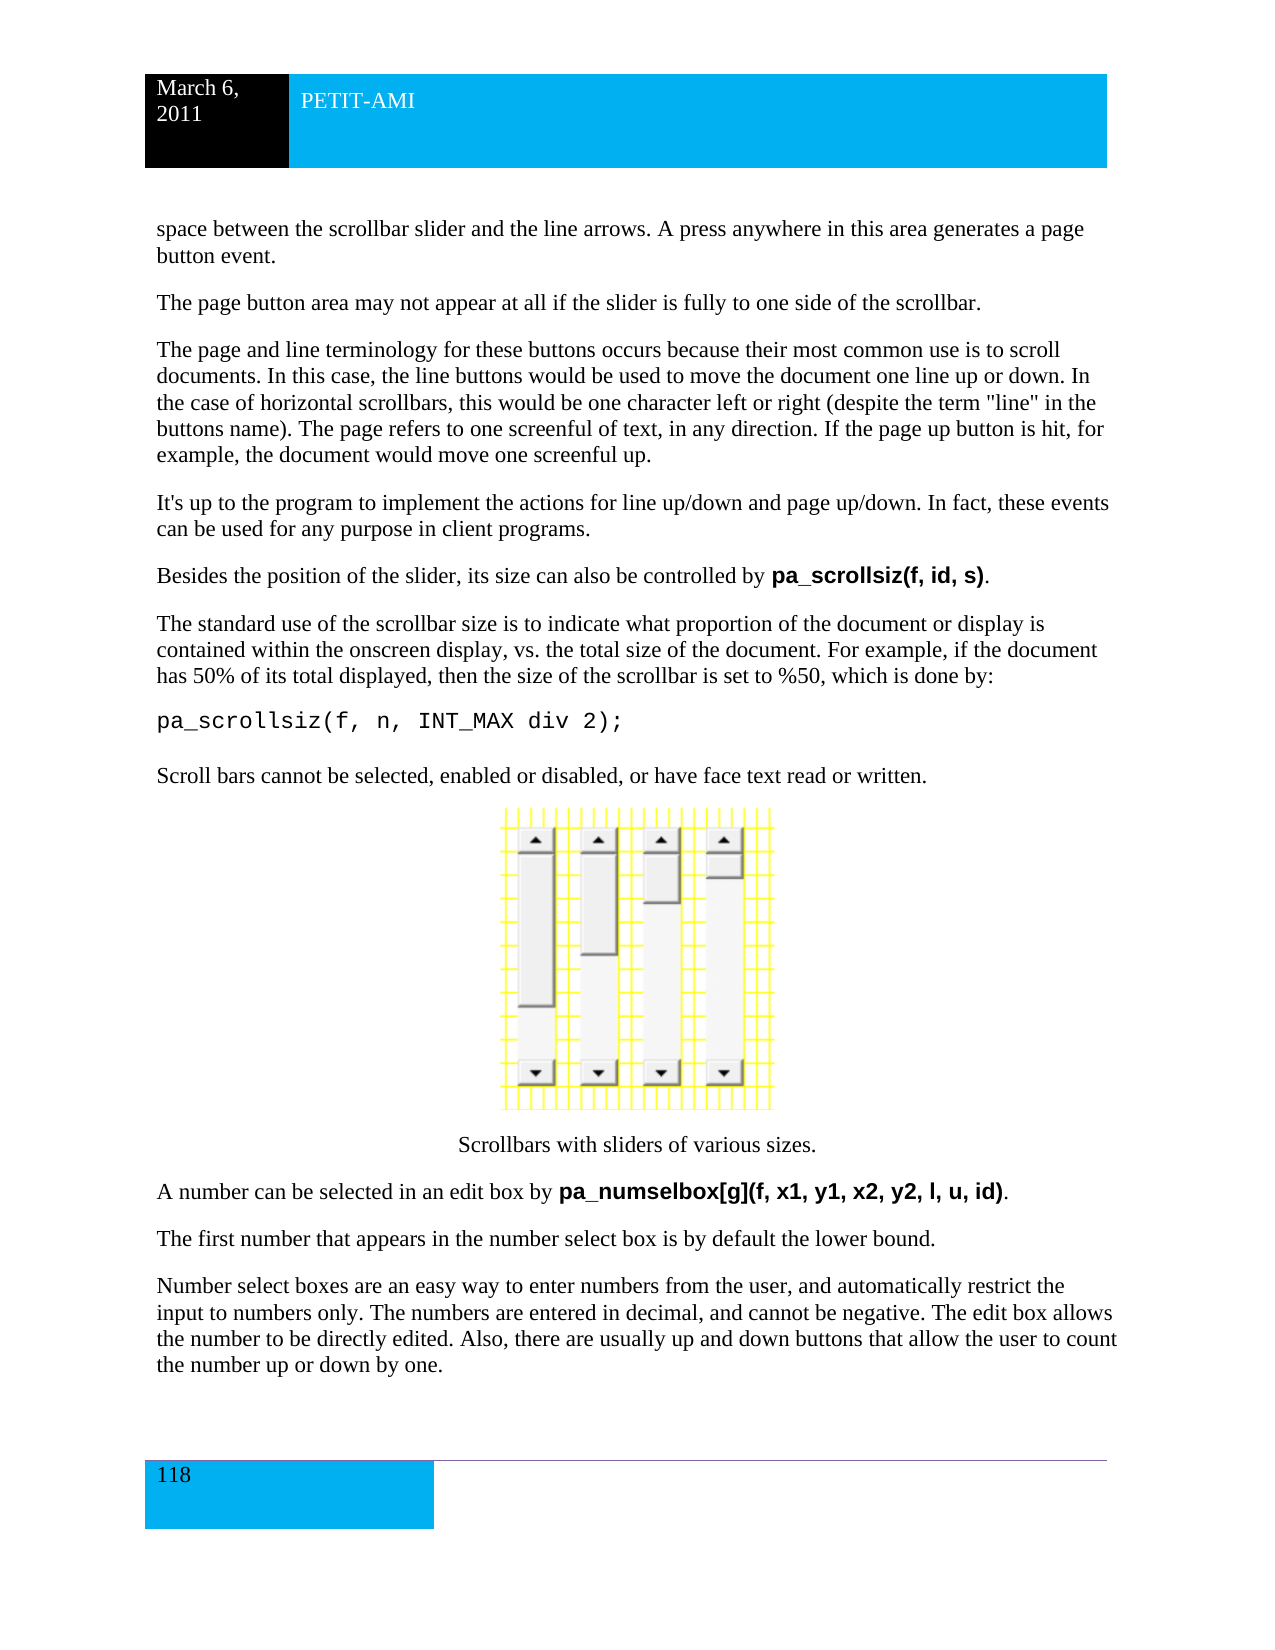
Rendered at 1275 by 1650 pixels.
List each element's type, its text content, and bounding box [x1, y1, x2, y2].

text pa_scrollsiz(f, n, INT_MAX div 2); [156, 709, 1118, 735]
text The first number that appears in the number select box is by default the lower bound. [156, 1225, 1118, 1252]
text The page and line terminology for these buttons occurs because their most common use is to scroll documents. In this case, the line buttons would be used to move the document one line up or down. In the case of horizontal scrollbars, this would be one character left or right (despite the term "line" in the buttons name). The page refers to one screenful of text, in any direction. If the page up button is hit, for example, the document would move one screenful up. [156, 336, 1118, 468]
text Scroll bars cannot be selected, enabled or disabled, or have face text read or written. [156, 762, 1118, 788]
text The page button area may not appear at all if the slider is fully to one side of the scrollbar. [156, 289, 1118, 315]
text A number can be selected in an edit box by pa_numselbox[g](f, x1, y1, x2, y2, l, u, id). [156, 1178, 1118, 1204]
text Number select boxes are an easy way to enter numbers from the user, and automatically restrict the input to numbers only. The numbers are entered in decimal, and cannot be negative. The edit box allows the number to be directly edited. Also, there are usually up and down buttons that allow the user to count the number up or down by one. [156, 1272, 1118, 1378]
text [156, 215, 1118, 268]
text The standard use of the scrollbar size is to indicate what proportion of the document or display is contained within the onscreen display, vs. the total size of the document. For example, if the document has 50% of its total displayed, then the size of the scrollbar is set to %50, which is done by: [156, 609, 1118, 689]
text Besides the position of the slider, its size can also be controlled by pa_scrollsiz(f, id, s). [156, 562, 1118, 589]
text Scrollbars with sliders of various sizes. [156, 1131, 1118, 1157]
text It's up to the program to implement the actions for line up/down and page up/down. In fact, these events can be used for any purpose in client programs. [156, 489, 1118, 541]
picture [500, 808, 775, 1110]
